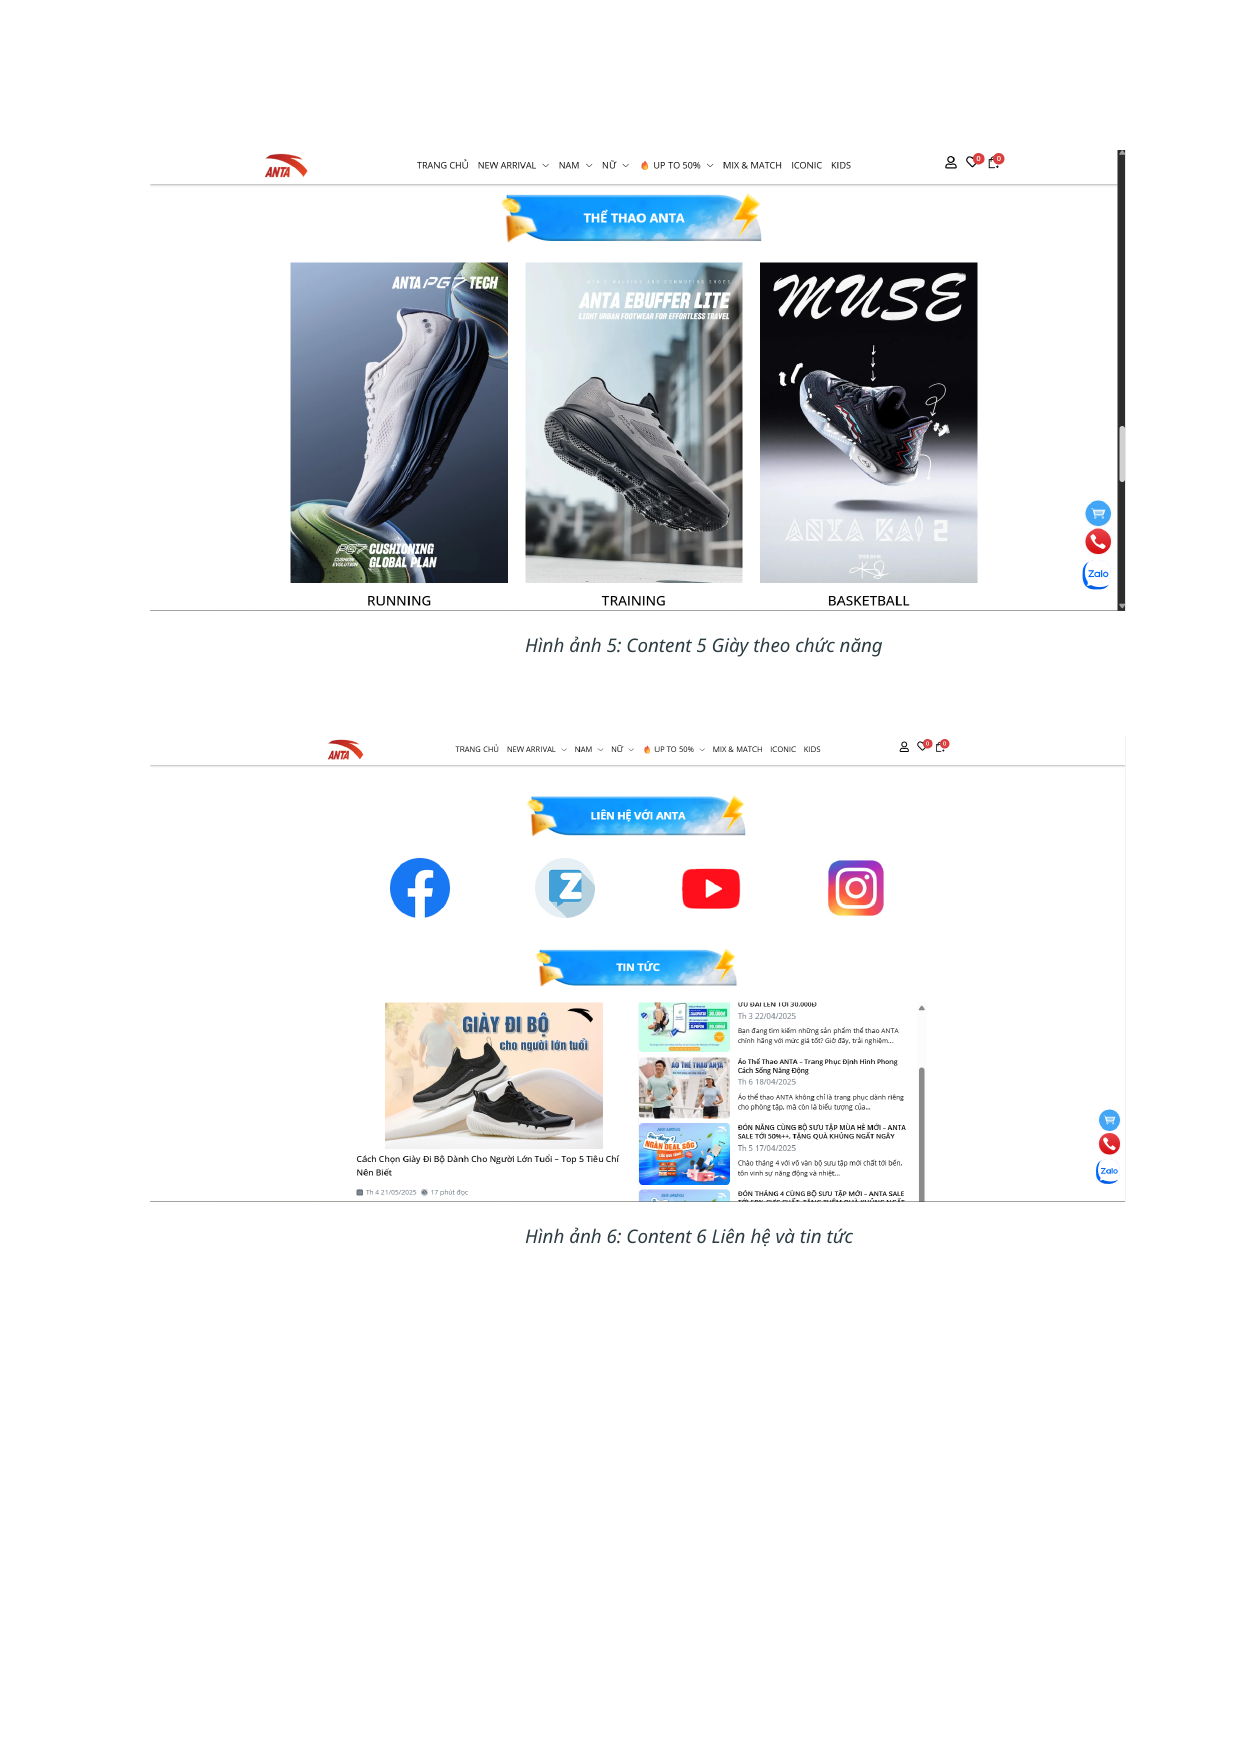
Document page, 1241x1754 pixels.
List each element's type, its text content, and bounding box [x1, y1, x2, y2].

text Hình ảnh 6: Content 6 Liên hệ và tin tức [450, 1224, 1090, 1249]
picture [150, 150, 1125, 611]
picture [150, 735, 1125, 1202]
text Hình ảnh 5: Content 5 Giày theo chức năng [450, 633, 1090, 658]
